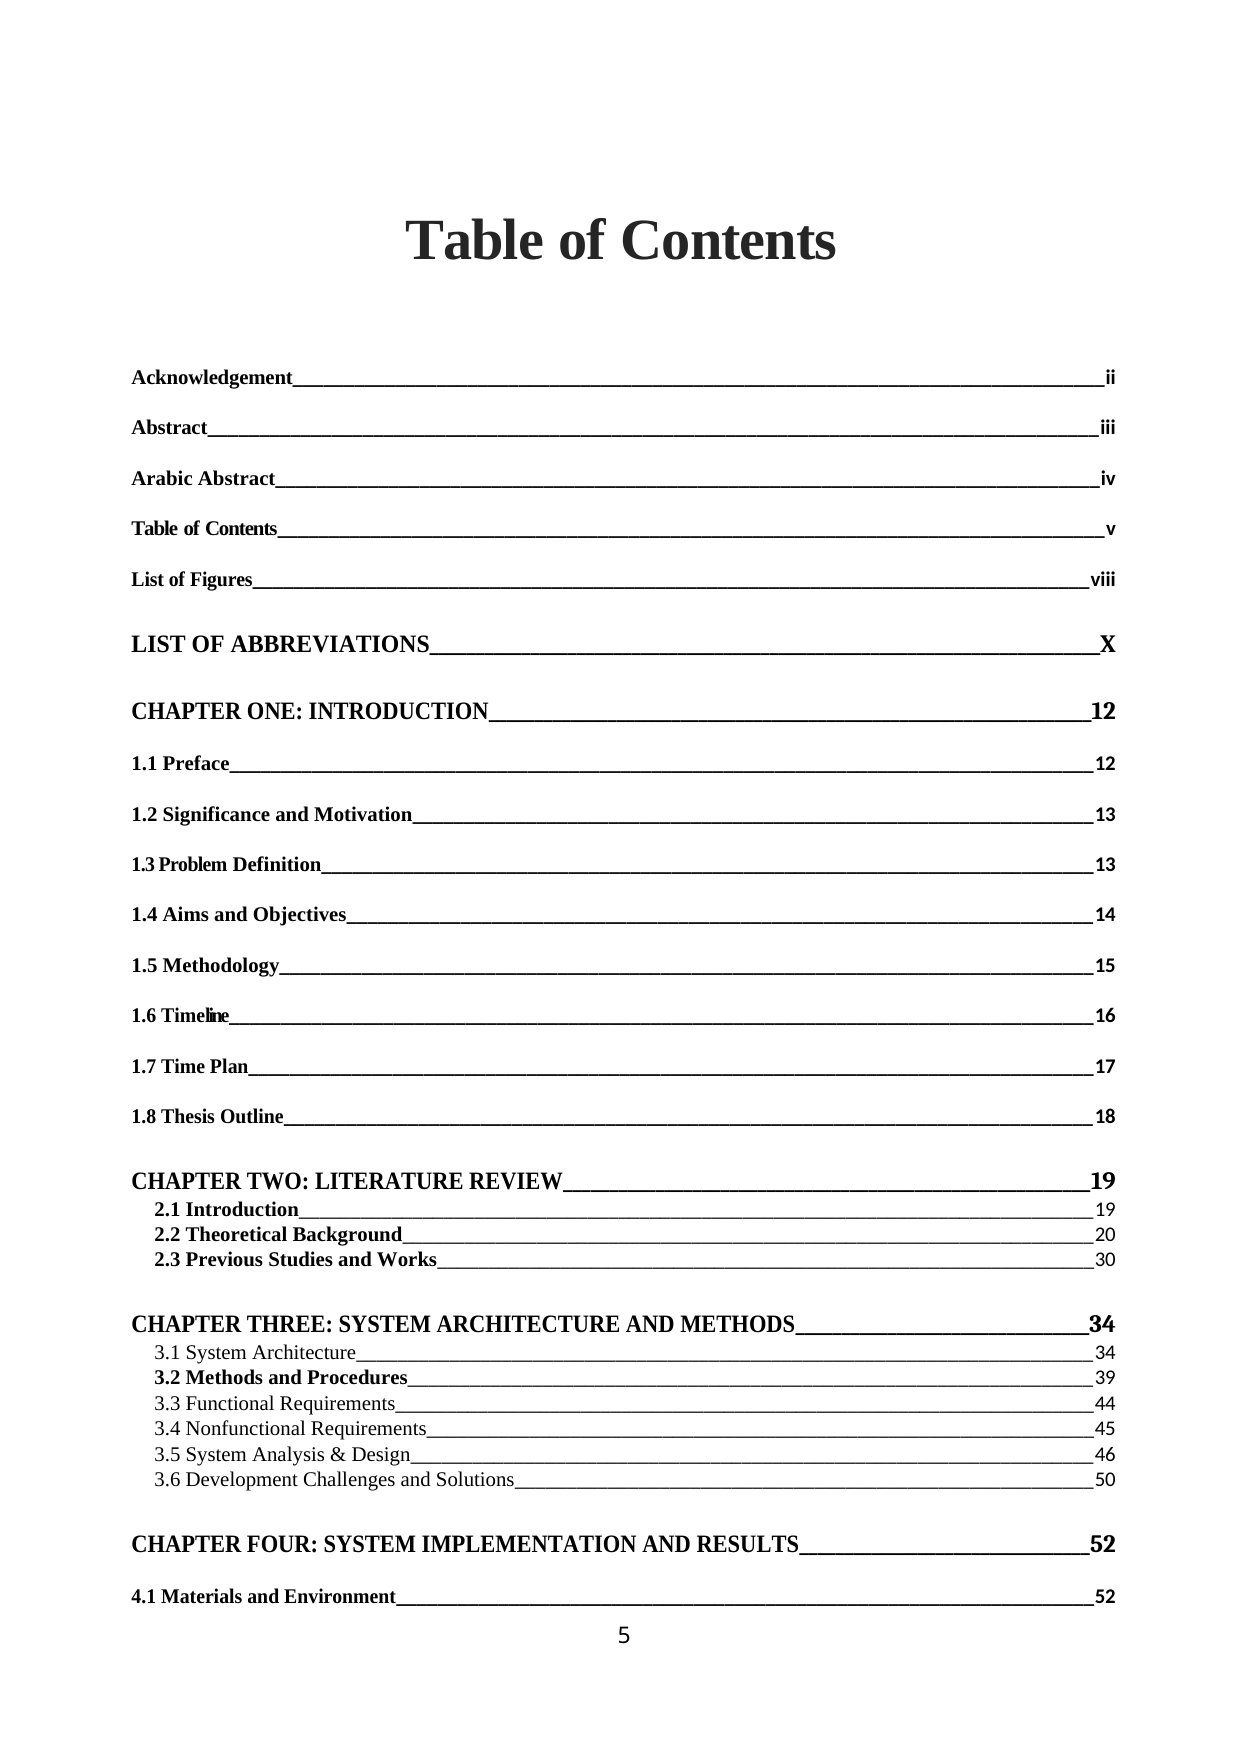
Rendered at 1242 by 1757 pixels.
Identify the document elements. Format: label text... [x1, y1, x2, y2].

text 1.4 Aims and Objectives 14 [131, 902, 1117, 927]
text Abstract iii [131, 414, 1117, 440]
text 3.2 Methods and Procedures 39 [154, 1364, 1117, 1390]
text 1.1 Preface 12 [131, 750, 1117, 776]
text 1.3 Problem Definition 13 [131, 851, 1117, 877]
text Arabic Abstract iv [131, 465, 1117, 490]
text 1.7 Time Plan 17 [131, 1053, 1117, 1078]
text 1.8 Thesis Outline 18 [131, 1103, 1117, 1129]
text Chapter One: Introduction 12 [131, 696, 1117, 725]
text 3.4 Nonfunctional Requirements 45 [154, 1415, 1117, 1441]
subtitle Table of Contents [131, 205, 1112, 272]
text Chapter Two: Literature Review 19 [131, 1166, 1117, 1196]
text 1.2 Significance and Motivation 13 [131, 801, 1117, 826]
text 1.5 Methodology 15 [131, 952, 1117, 977]
text Table of Contents v [131, 515, 1117, 541]
text Chapter Four: System Implementation and Results 52 [131, 1529, 1117, 1559]
text 2.2 Theoretical Background 20 [154, 1221, 1117, 1247]
text 3.1 System Architecture 34 [154, 1339, 1117, 1364]
text 3.6 Development Challenges and Solutions 50 [154, 1466, 1117, 1492]
text 3.3 Functional Requirements 44 [154, 1390, 1117, 1415]
text Chapter Three: System Architecture and Methods 34 [131, 1309, 1117, 1339]
text 3.5 System Analysis & Design 46 [154, 1441, 1117, 1466]
text 2.1 Introduction 19 [154, 1196, 1117, 1221]
text Acknowledgement ii [131, 364, 1117, 389]
text 4.1 Materials and Environment 52 [131, 1584, 1117, 1609]
text List of Figures viii [131, 566, 1117, 591]
text 2.3 Previous Studies and Works 30 [154, 1247, 1117, 1272]
text List of Abbreviations x [131, 629, 1117, 658]
text 1.6 Timeline 16 [131, 1002, 1117, 1028]
